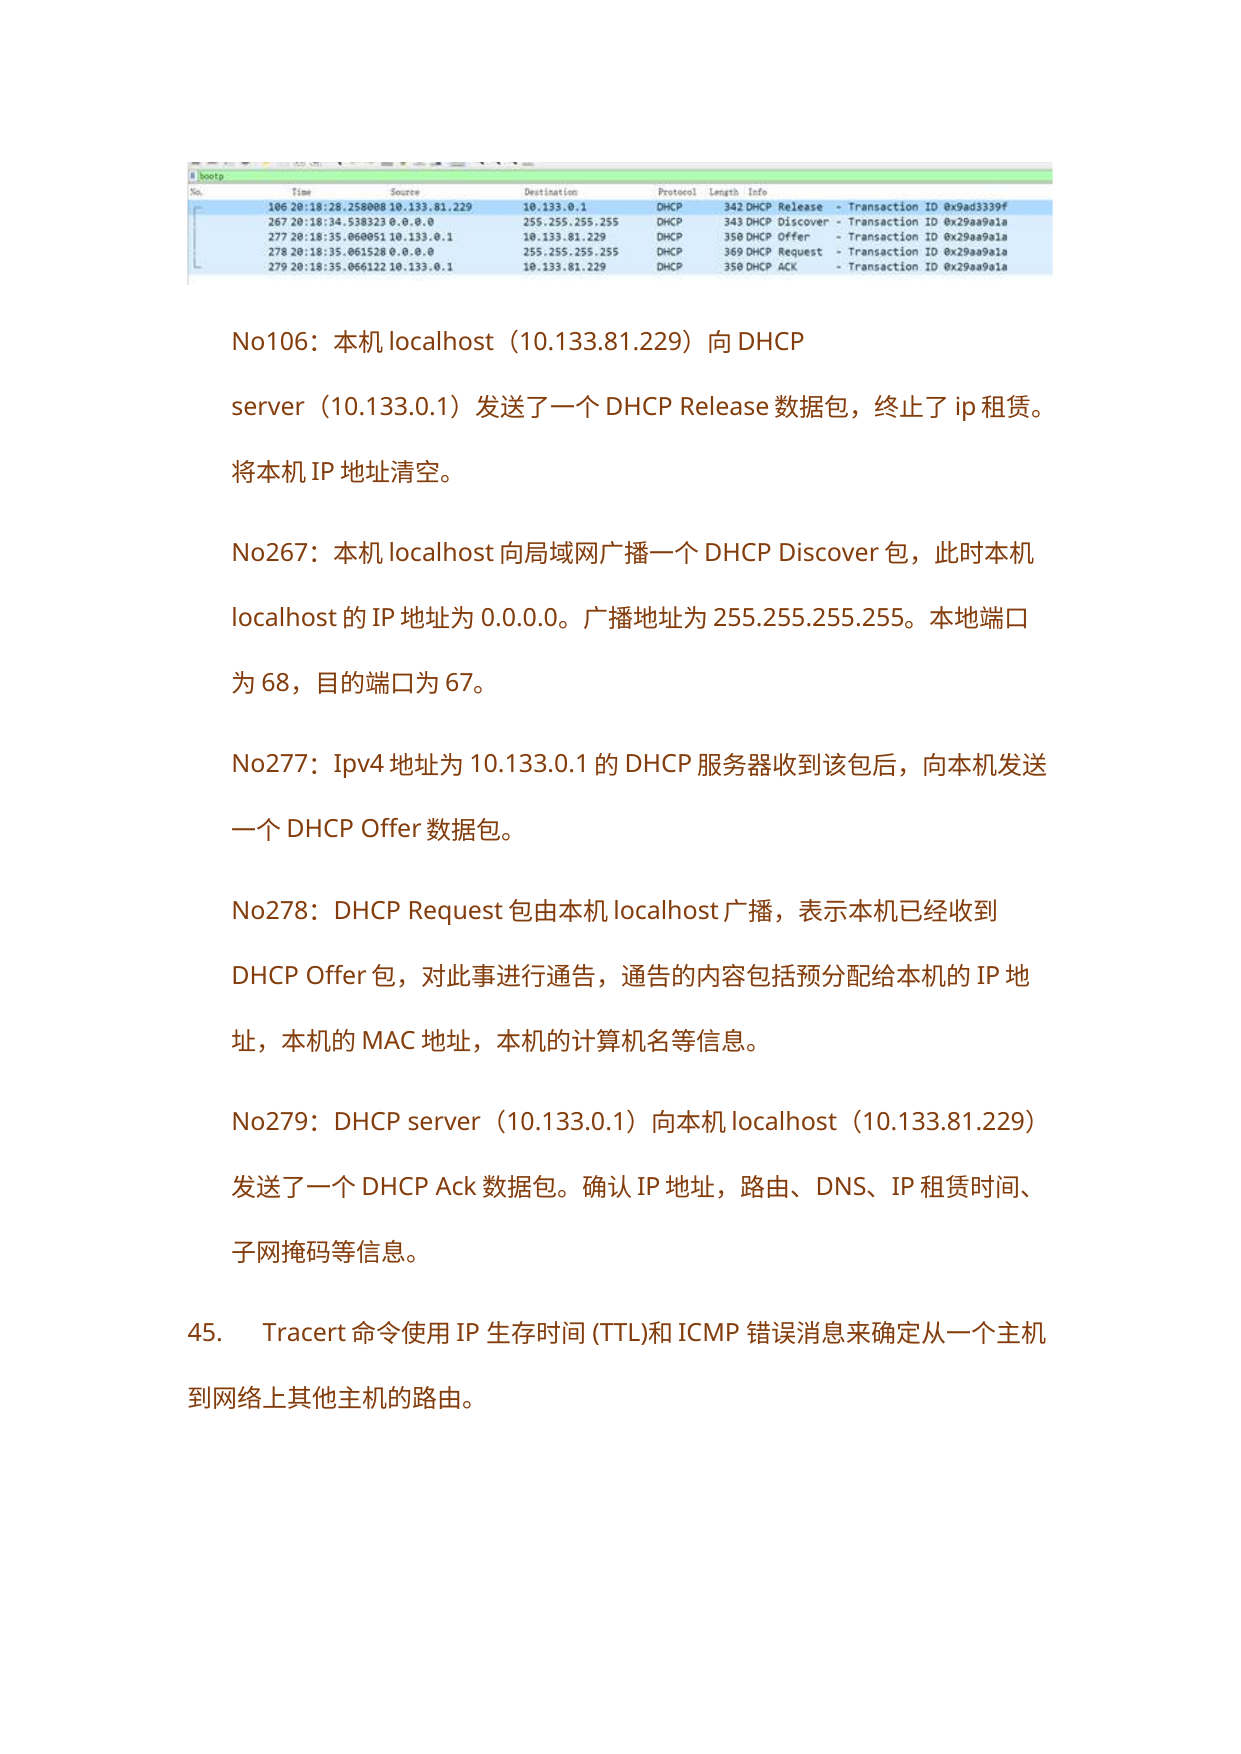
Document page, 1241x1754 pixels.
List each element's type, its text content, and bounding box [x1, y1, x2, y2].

list No267：本机localhost向局域网广播一个DHCP Discover包，此时本机localhost的IP地址为0.0.0.0。广播地址为255.255.255.255。本地端口为68，目的端口为67。 [231, 519, 1053, 714]
text Tracert命令使用IP 生存时间 (TTL)和ICMP 错误消息来确定从一个主机到网络上其他主机的路由。 [187, 1299, 1053, 1429]
list No106：本机localhost（10.133.81.229）向DHCP server（10.133.0.1）发送了一个DHCP Release数据包，终止了ip租赁。将本机IP地址清空。 [231, 308, 1053, 503]
list No278：DHCP Request包由本机localhost广播，表示本机已经收到DHCP Offer包，对此事进行通告，通告的内容包括预分配给本机的IP地址，本机的MAC地址，本机的计算机名等信息。 [231, 877, 1053, 1072]
picture [187, 162, 1053, 285]
list No279：DHCP server（10.133.0.1）向本机localhost（10.133.81.229）发送了一个DHCP Ack数据包。确认IP地址，路由、DNS、IP租赁时间、子网掩码等信息。 [231, 1088, 1053, 1283]
list No277：Ipv4地址为10.133.0.1的DHCP服务器收到该包后，向本机发送一个DHCP Offer数据包。 [231, 731, 1053, 861]
